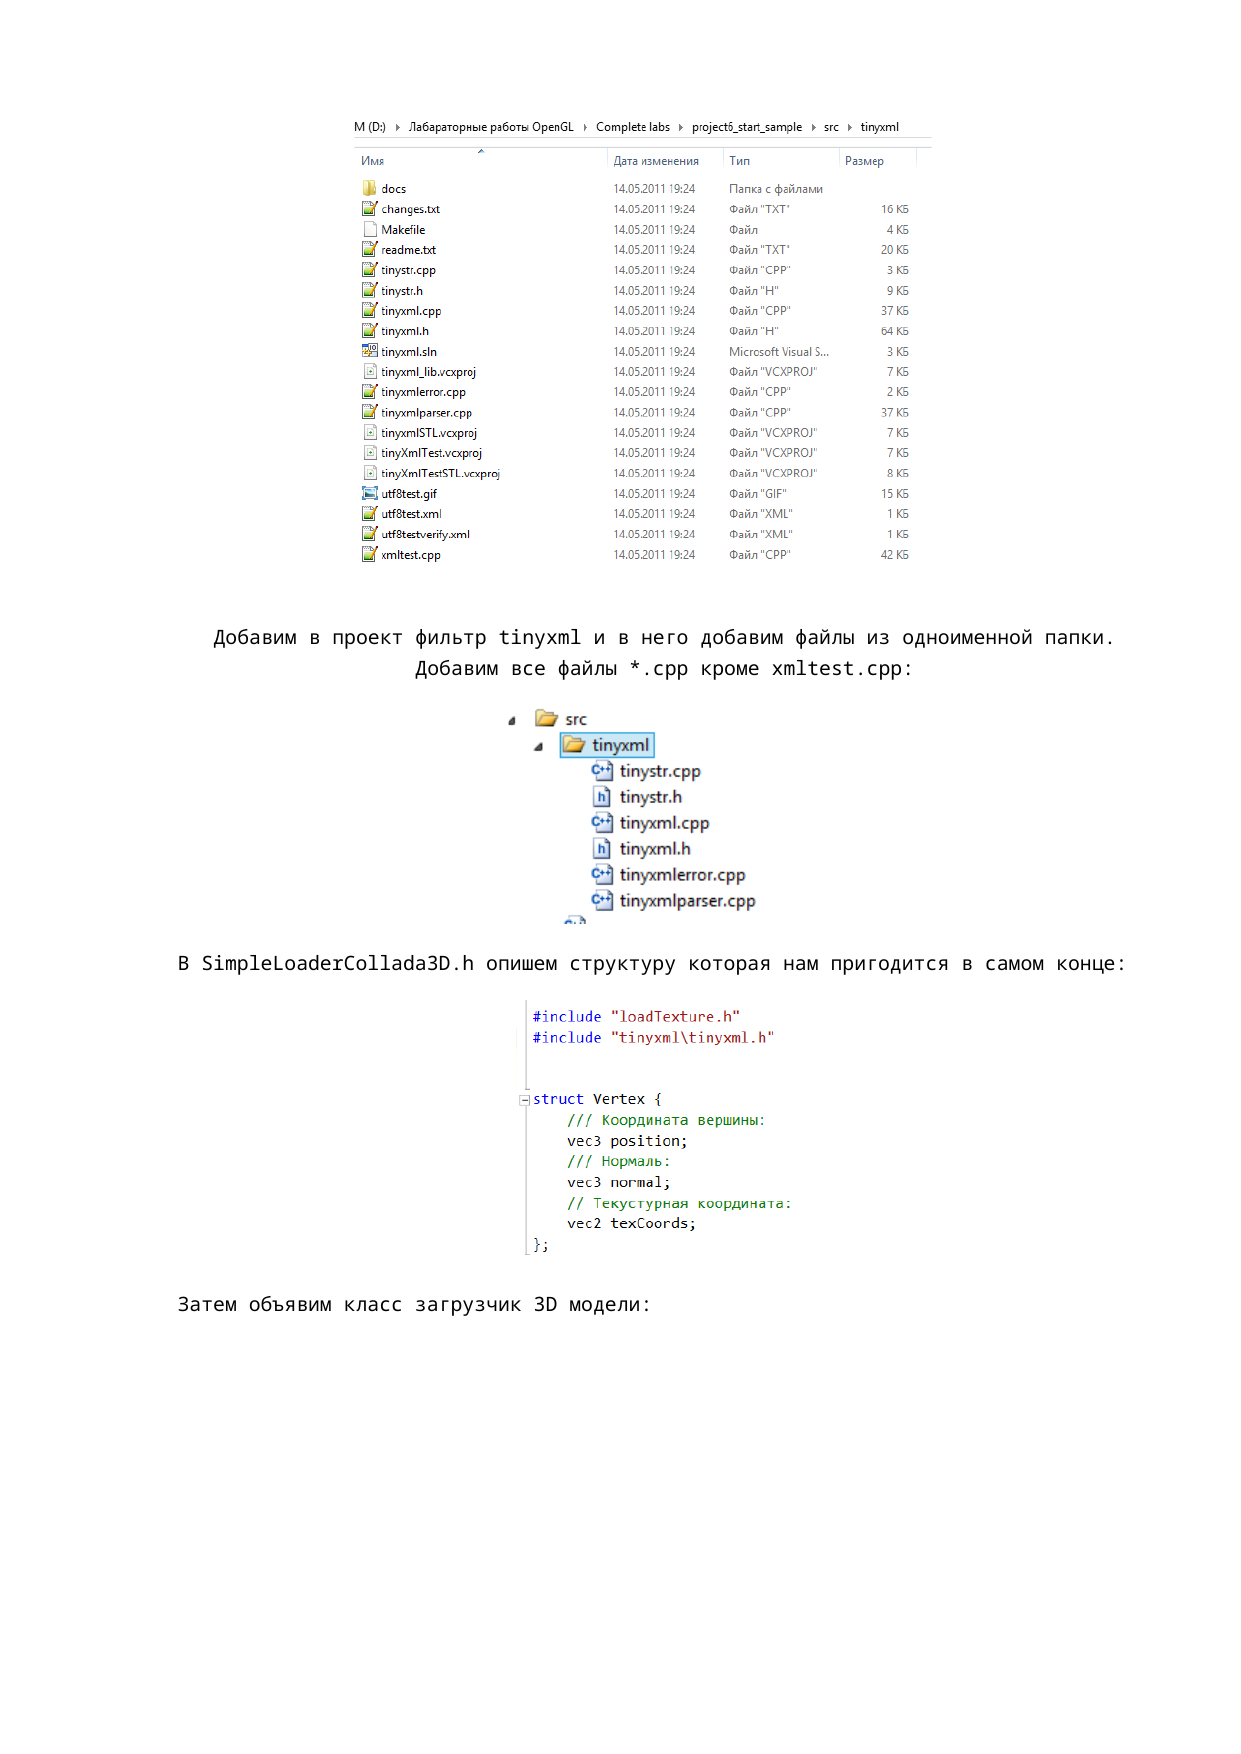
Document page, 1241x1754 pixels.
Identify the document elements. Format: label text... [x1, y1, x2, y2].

text Добавим в проект фильтр tinyxml и в него добавим файлы из одноименной папки. Добавим все файлы *.cpp кроме xmltest.cpp: [177, 623, 1152, 681]
text Затем объявим класс загрузчик 3D модели: [177, 1290, 1152, 1317]
picture [516, 1000, 813, 1265]
picture [354, 118, 932, 566]
text В SimpleLoaderCollada3D.h опишем структуру которая нам пригодится в самом конце: [177, 949, 1152, 976]
picture [508, 705, 821, 924]
